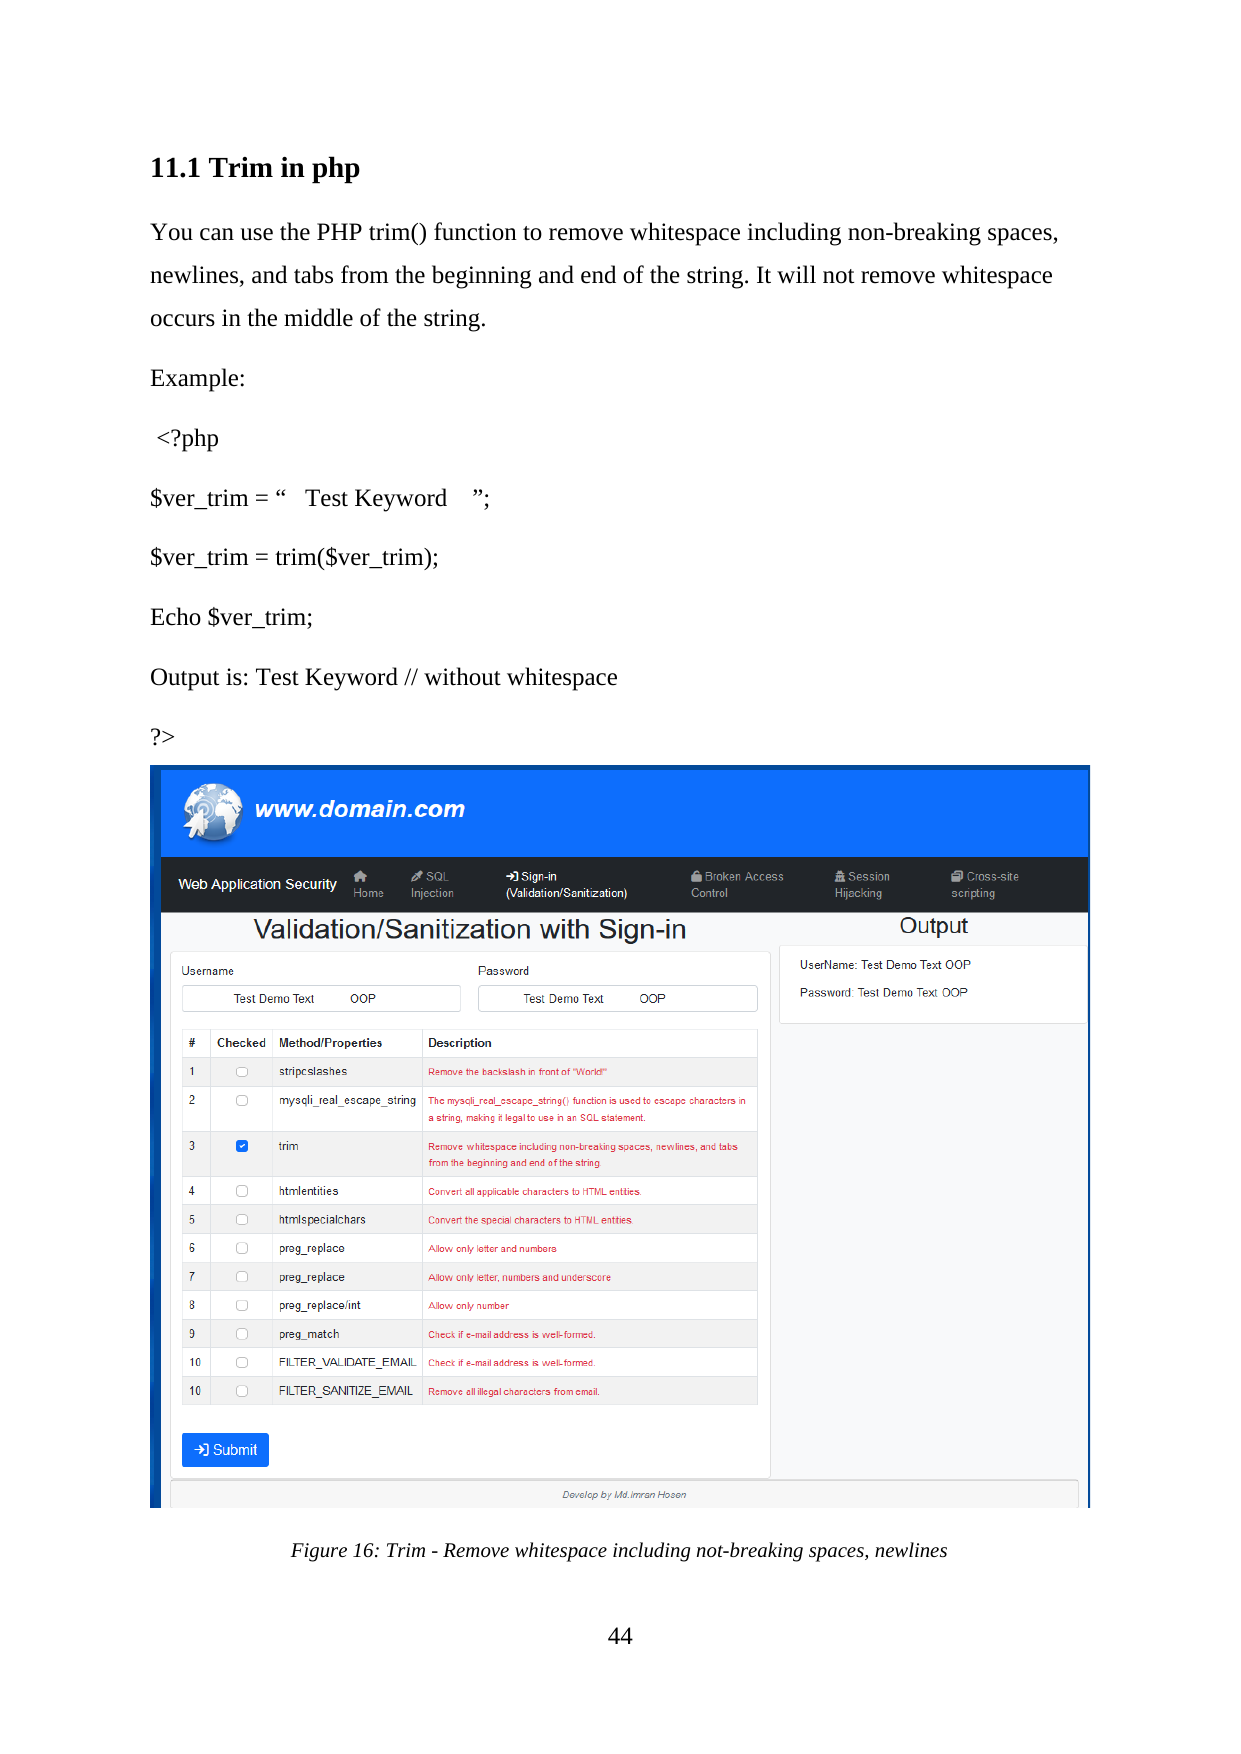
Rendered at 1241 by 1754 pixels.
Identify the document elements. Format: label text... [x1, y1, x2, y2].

text ?> [150, 722, 1090, 765]
subtitle 11.1 Trim in php [150, 150, 1090, 183]
picture [150, 765, 1091, 1508]
text <?php [150, 423, 1090, 452]
text You can use the PHP trim() function to remove whitespace including non-breaking spaces, newlines, and tabs from the beginning and end of the string. It will not remove whitespace occurs in the middle of the string. [150, 217, 1090, 332]
text Example: [150, 363, 1090, 392]
text $ver_trim = trim($ver_trim); [150, 542, 1090, 571]
text Echo $ver_trim; [150, 602, 1090, 631]
text $ver_trim = “ Test Keyword ”; [150, 483, 1090, 511]
text Output is: Test Keyword // without whitespace [150, 662, 1090, 691]
